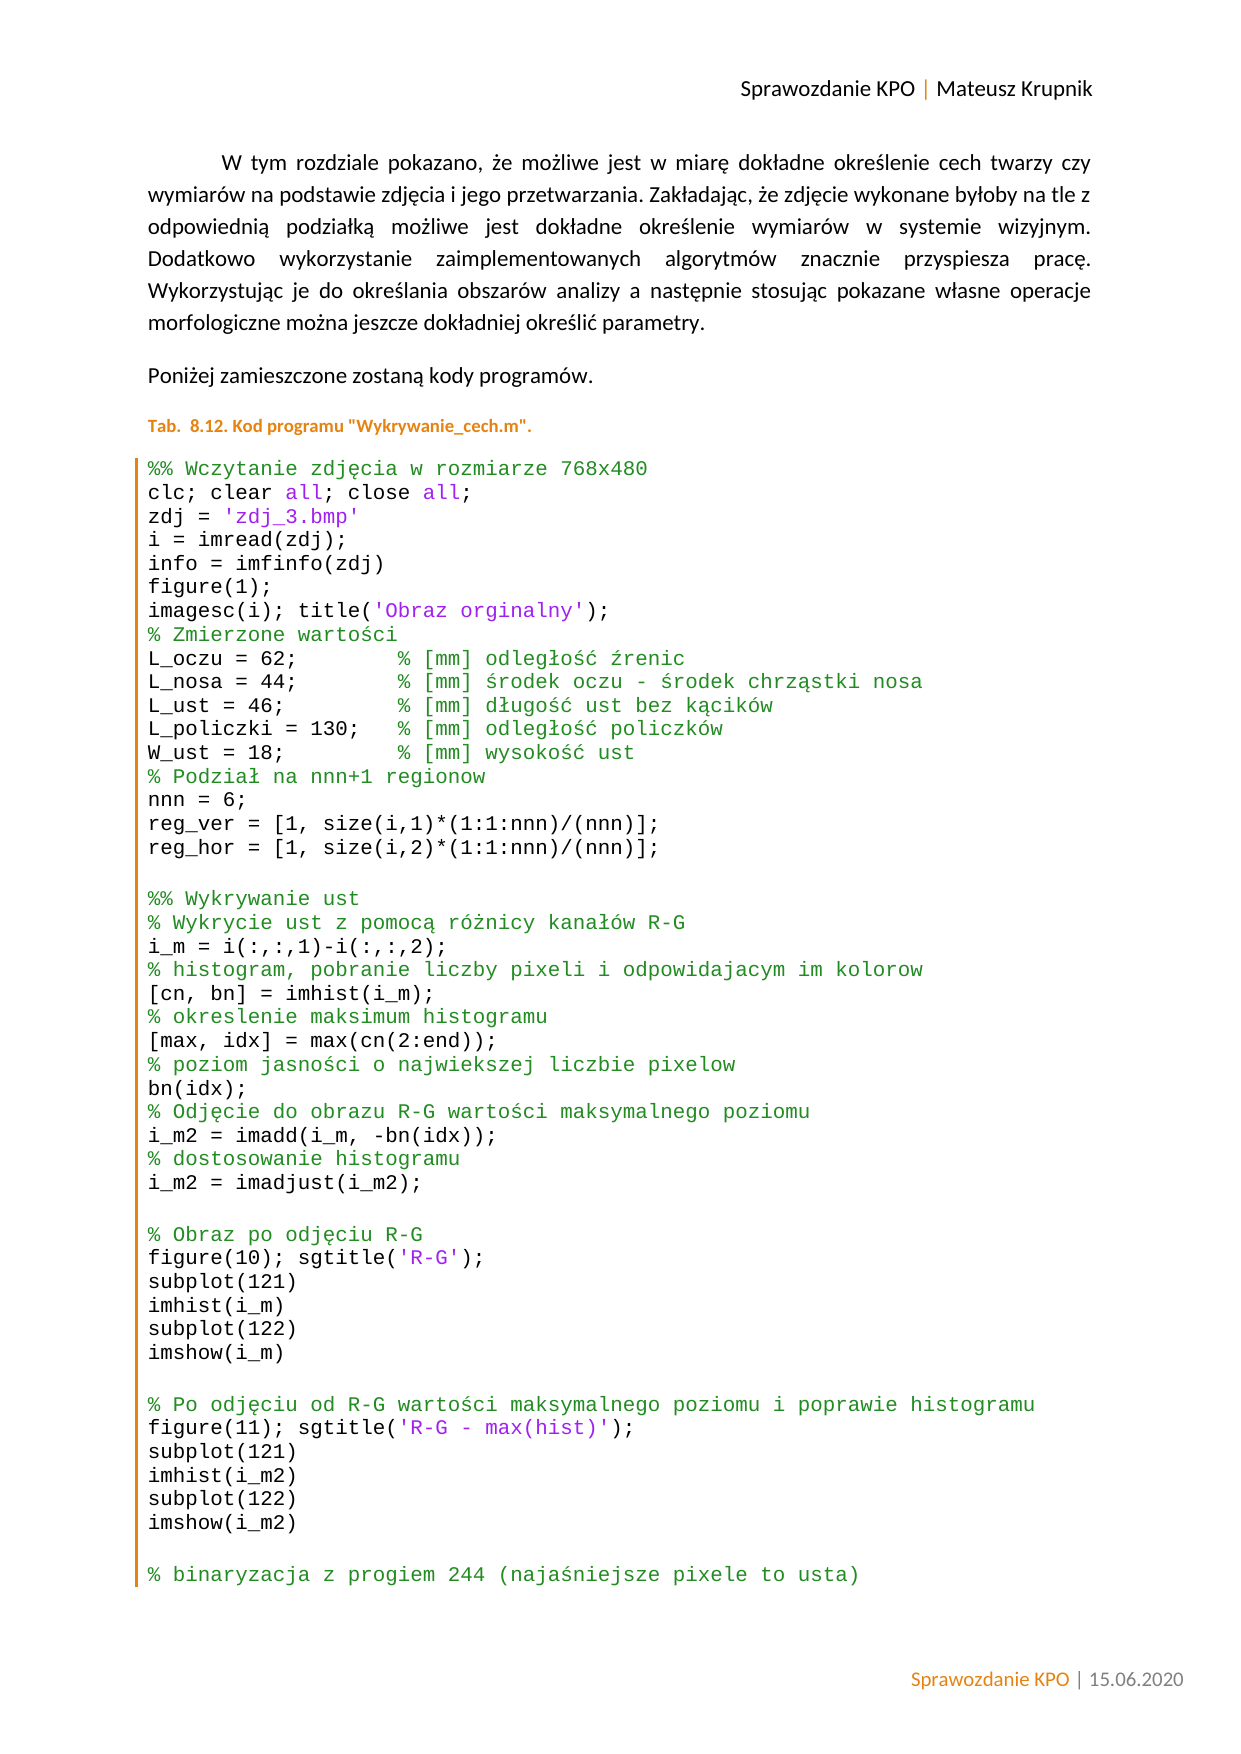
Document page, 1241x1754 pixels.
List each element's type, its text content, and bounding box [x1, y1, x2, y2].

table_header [138, 458, 1096, 1587]
text Poniżej zamieszczone zostaną kody programów. [148, 362, 1093, 389]
text W tym rozdziale pokazano, że możliwe jest w miarę dokładne określenie cech twarzy czy wymiarów na podstawie zdjęcia i jego przetwarzania. Zakładając, że zdjęcie wykonane byłoby na tle z odpowiednią podziałką możliwe jest dokładne określenie wymiarów w systemie wizyjnym. Dodatkowo wykorzystanie zaimplementowanych algorytmów znacznie przyspiesza pracę. Wykorzystując je do określania obszarów analizy a następnie stosując pokazane własne operacje morfologiczne można jeszcze dokładniej określić parametry. [148, 148, 1093, 337]
